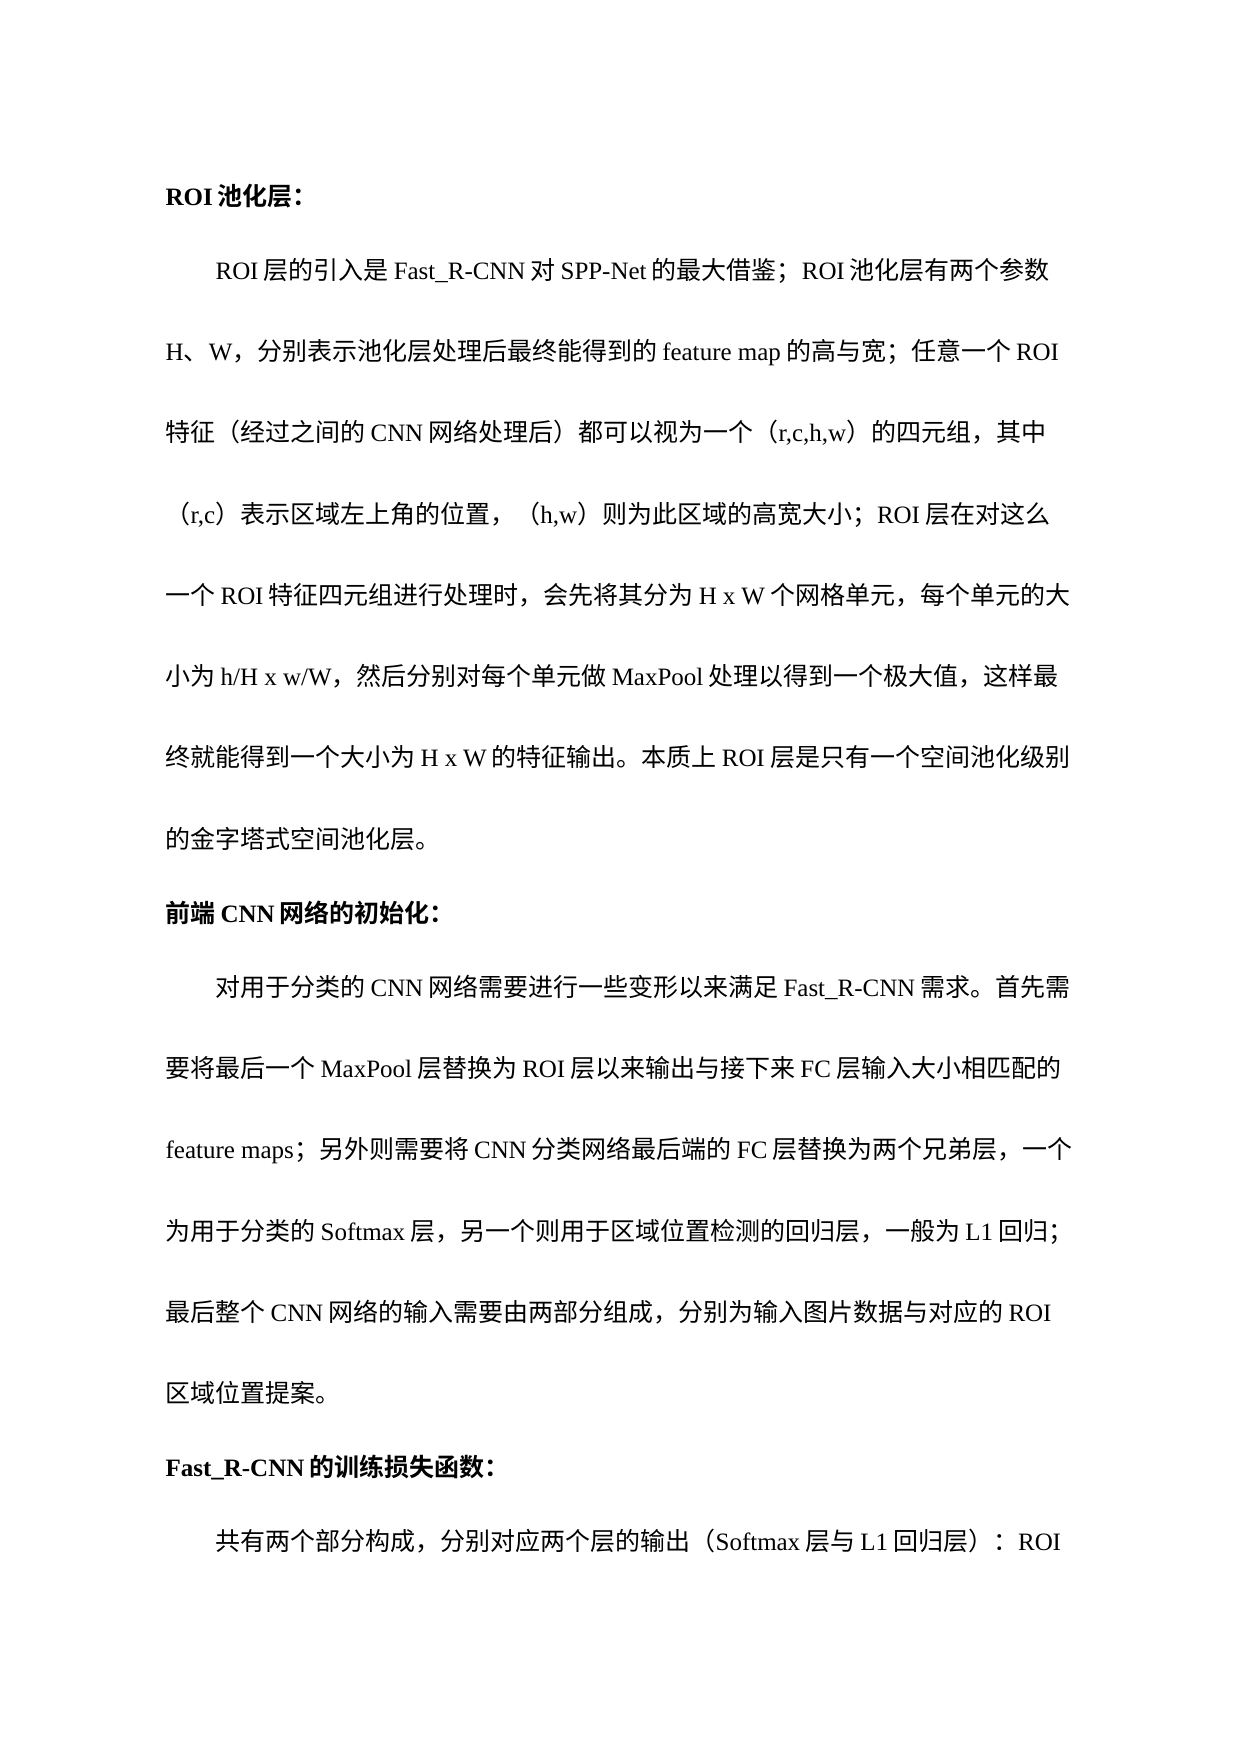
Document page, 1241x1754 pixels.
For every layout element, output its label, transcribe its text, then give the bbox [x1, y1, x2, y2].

text 前端CNN网络的初始化： [165, 879, 1075, 944]
text ROI池化层： [165, 162, 1075, 227]
text 对用于分类的CNN网络需要进行一些变形以来满足Fast_R-CNN需求。首先需要将最后一个MaxPool层替换为ROI层以来输出与接下来FC层输入大小相匹配的feature maps；另外则需要将CNN分类网络最后端的FC层替换为两个兄弟层，一个为用于分类的Softmax层，另一个则用于区域位置检测的回归层，一般为L1回归；最后整个CNN网络的输入需要由两部分组成，分别为输入图片数据与对应的ROI区域位置提案。 [165, 953, 1075, 1424]
text ROI层的引入是Fast_R-CNN对SPP-Net的最大借鉴；ROI池化层有两个参数H、W，分别表示池化层处理后最终能得到的feature map的高与宽；任意一个ROI特征（经过之间的CNN网络处理后）都可以视为一个（r,c,h,w）的四元组，其中（r,c）表示区域左上角的位置，（h,w）则为此区域的高宽大小；ROI层在对这么一个ROI特征四元组进行处理时，会先将其分为H x W个网格单元，每个单元的大小为h/H x w/W，然后分别对每个单元做MaxPool处理以得到一个极大值，这样最终就能得到一个大小为H x W的特征输出。本质上ROI层是只有一个空间池化级别的金字塔式空间池化层。 [165, 236, 1075, 870]
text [165, 1507, 1075, 1572]
text Fast_R-CNN的训练损失函数： [165, 1433, 1075, 1498]
